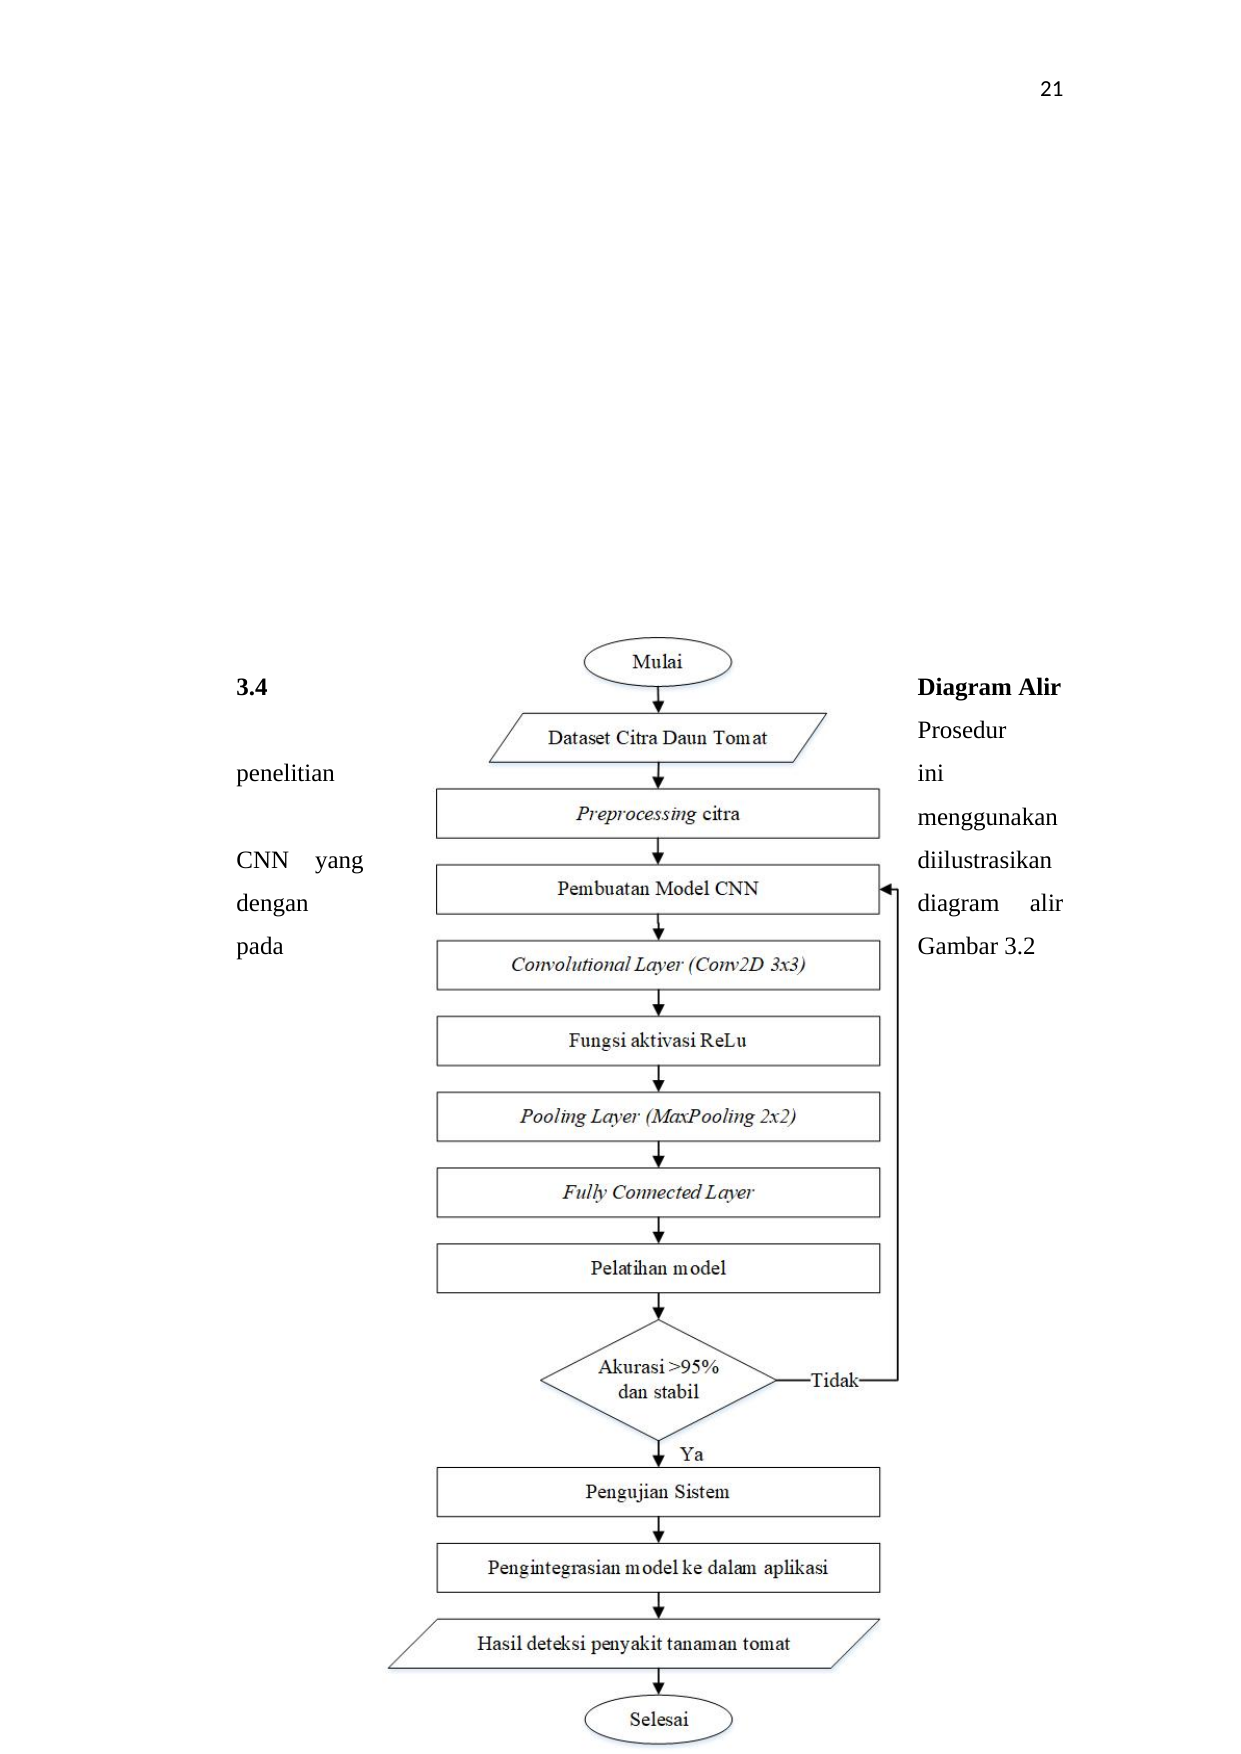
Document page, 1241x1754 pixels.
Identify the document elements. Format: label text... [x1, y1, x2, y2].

text Prosedur penelitian ini menggunakan CNN yang diilustrasikan dengan diagram alir pada Gambar 3.2 [236, 715, 382, 960]
text Diagram Alir [236, 672, 382, 701]
text Prosedur penelitian ini menggunakan CNN yang diilustrasikan dengan diagram alir pada Gambar 3.2 [899, 715, 1063, 960]
text Diagram Alir [899, 672, 1063, 701]
picture [382, 634, 899, 1754]
